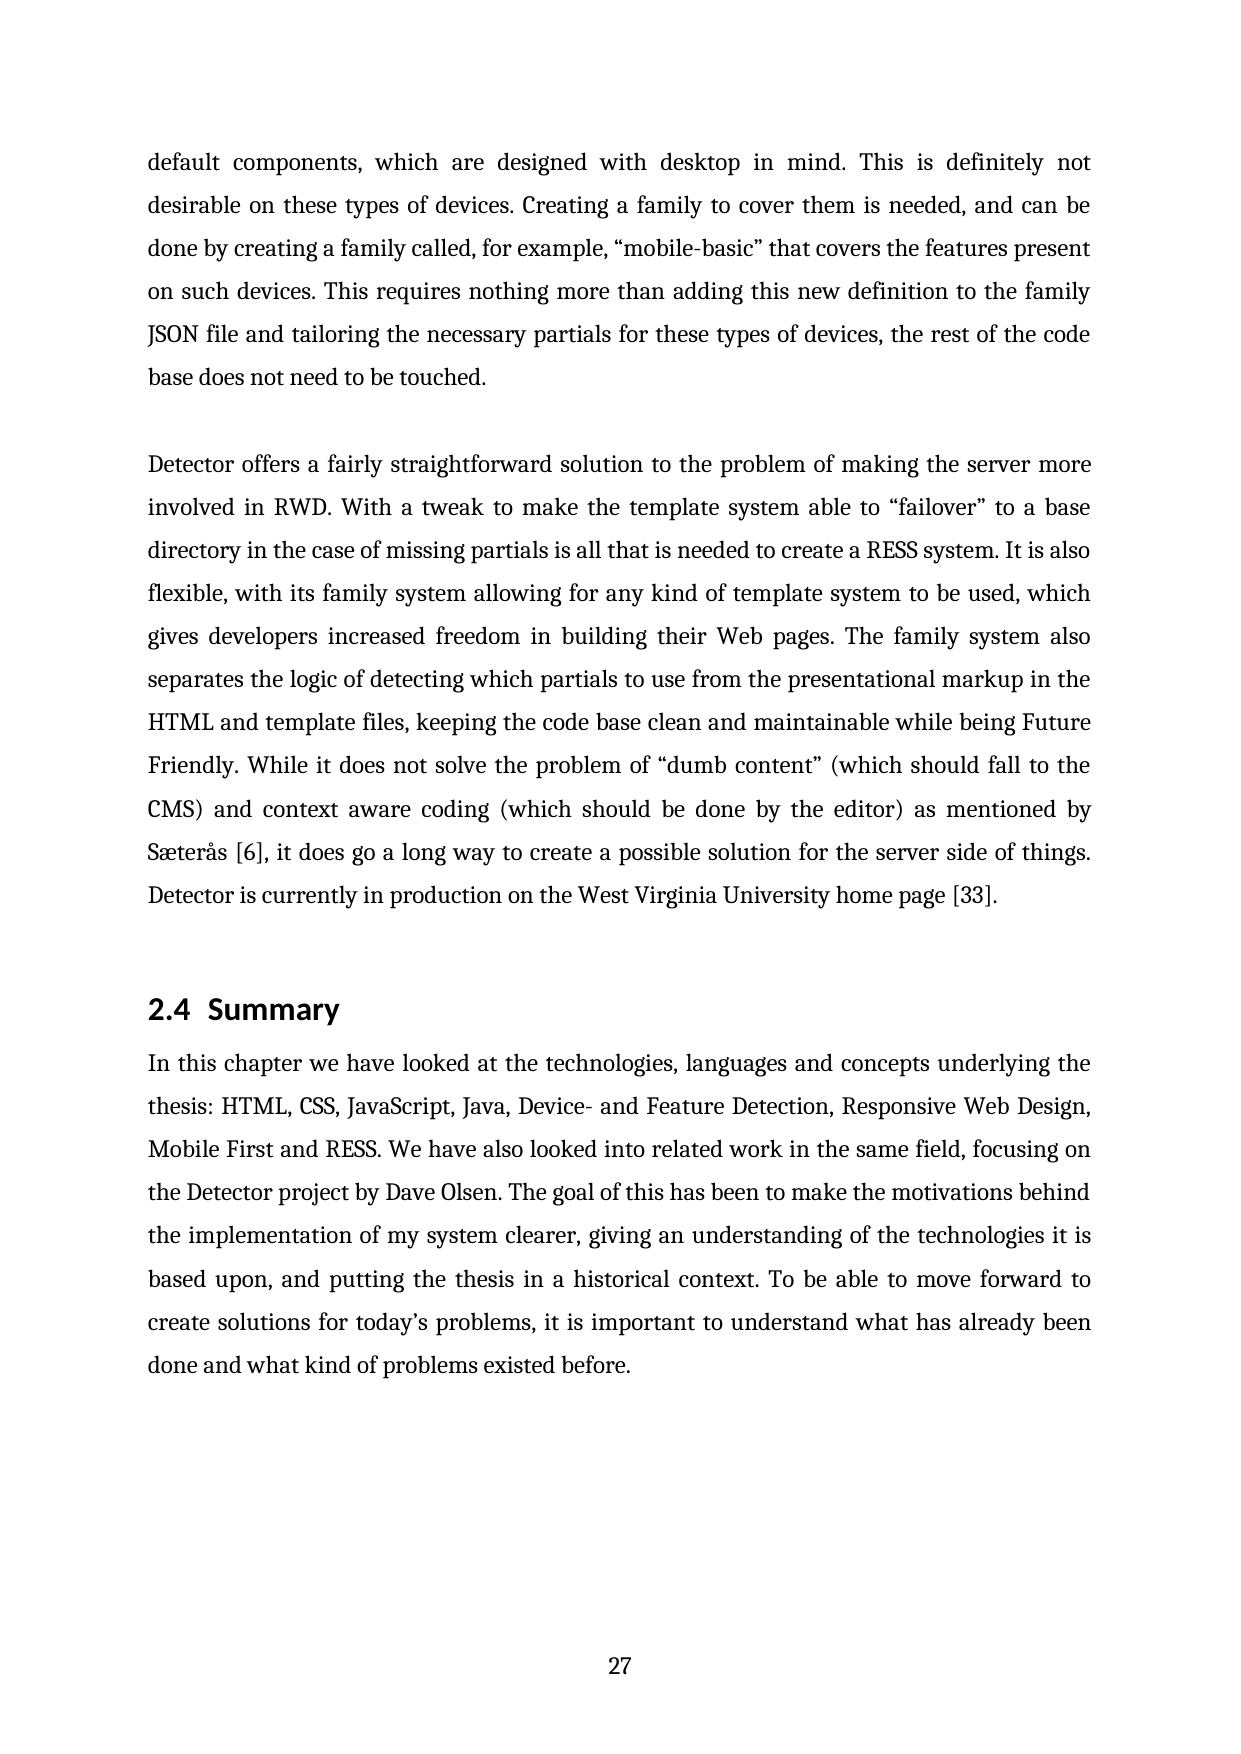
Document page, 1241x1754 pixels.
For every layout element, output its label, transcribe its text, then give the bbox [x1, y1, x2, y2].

text In this chapter we have looked at the technologies, languages and concepts underlying the thesis: HTML, CSS, JavaScript, Java, Device- and Feature Detection, Responsive Web Design, Mobile First and RESS. We have also looked into related work in the same field, focusing on the Detector project by Dave Olsen. The goal of this has been to make the motivations behind the implementation of my system clearer, giving an understanding of the technologies it is based upon, and putting the thesis in a historical context. To be able to move forward to create solutions for today’s problems, it is important to understand what has already been done and what kind of problems existed before. [148, 1049, 1092, 1379]
text Detector offers a fairly straightforward solution to the problem of making the server more involved in RWD. With a tweak to make the template system able to “failover” to a base directory in the case of missing partials is all that is needed to create a RESS system. It is also flexible, with its family system allowing for any kind of template system to be used, which gives developers increased freedom in building their Web pages. The family system also separates the logic of detecting which partials to use from the presentational markup in the HTML and template files, keeping the code base clean and maintainable while being Future Friendly. While it does not solve the problem of “dumb content” (which should fall to the CMS) and context aware coding (which should be done by the editor) as mentioned by Sæterås [6], it does go a long way to create a possible solution for the server side of things. Detector is currently in production on the West Virginia University home page [33]. [148, 449, 1092, 909]
subtitle Summary [148, 988, 1092, 1029]
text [148, 148, 1092, 392]
